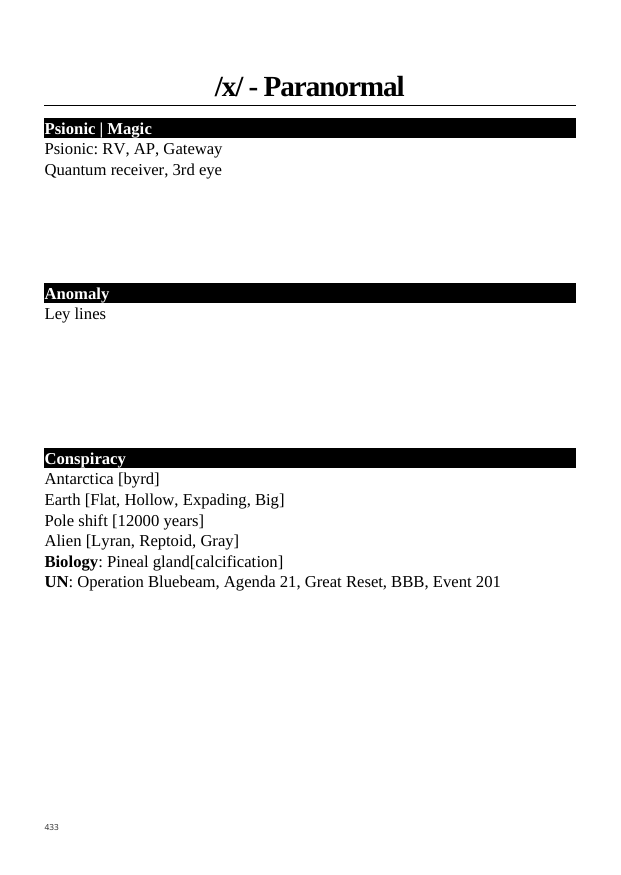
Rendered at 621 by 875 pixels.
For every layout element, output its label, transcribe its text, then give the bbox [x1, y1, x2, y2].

text Pole shift [12000 years] [44, 510, 576, 529]
text Earth [Flat, Hollow, Expading, Big] [44, 490, 576, 509]
text Alien [Lyran, Reptoid, Gray] [44, 531, 576, 550]
subtitle Anomaly [44, 283, 576, 303]
text UN: Operation Bluebeam, Agenda 21, Great Reset, BBB, Event 201 [44, 572, 576, 591]
text Ley lines [44, 304, 576, 323]
text Antarctica [byrd] [44, 469, 576, 488]
subtitle /x/ - Paranormal [44, 69, 576, 105]
subtitle Psionic | Magic [44, 118, 576, 138]
text Biology: Pineal gland[calcification] [44, 552, 576, 571]
subtitle Conspiracy [44, 448, 576, 468]
text Psionic: RV, AP, Gateway [44, 139, 576, 158]
text Quantum receiver, 3rd eye [44, 160, 576, 179]
